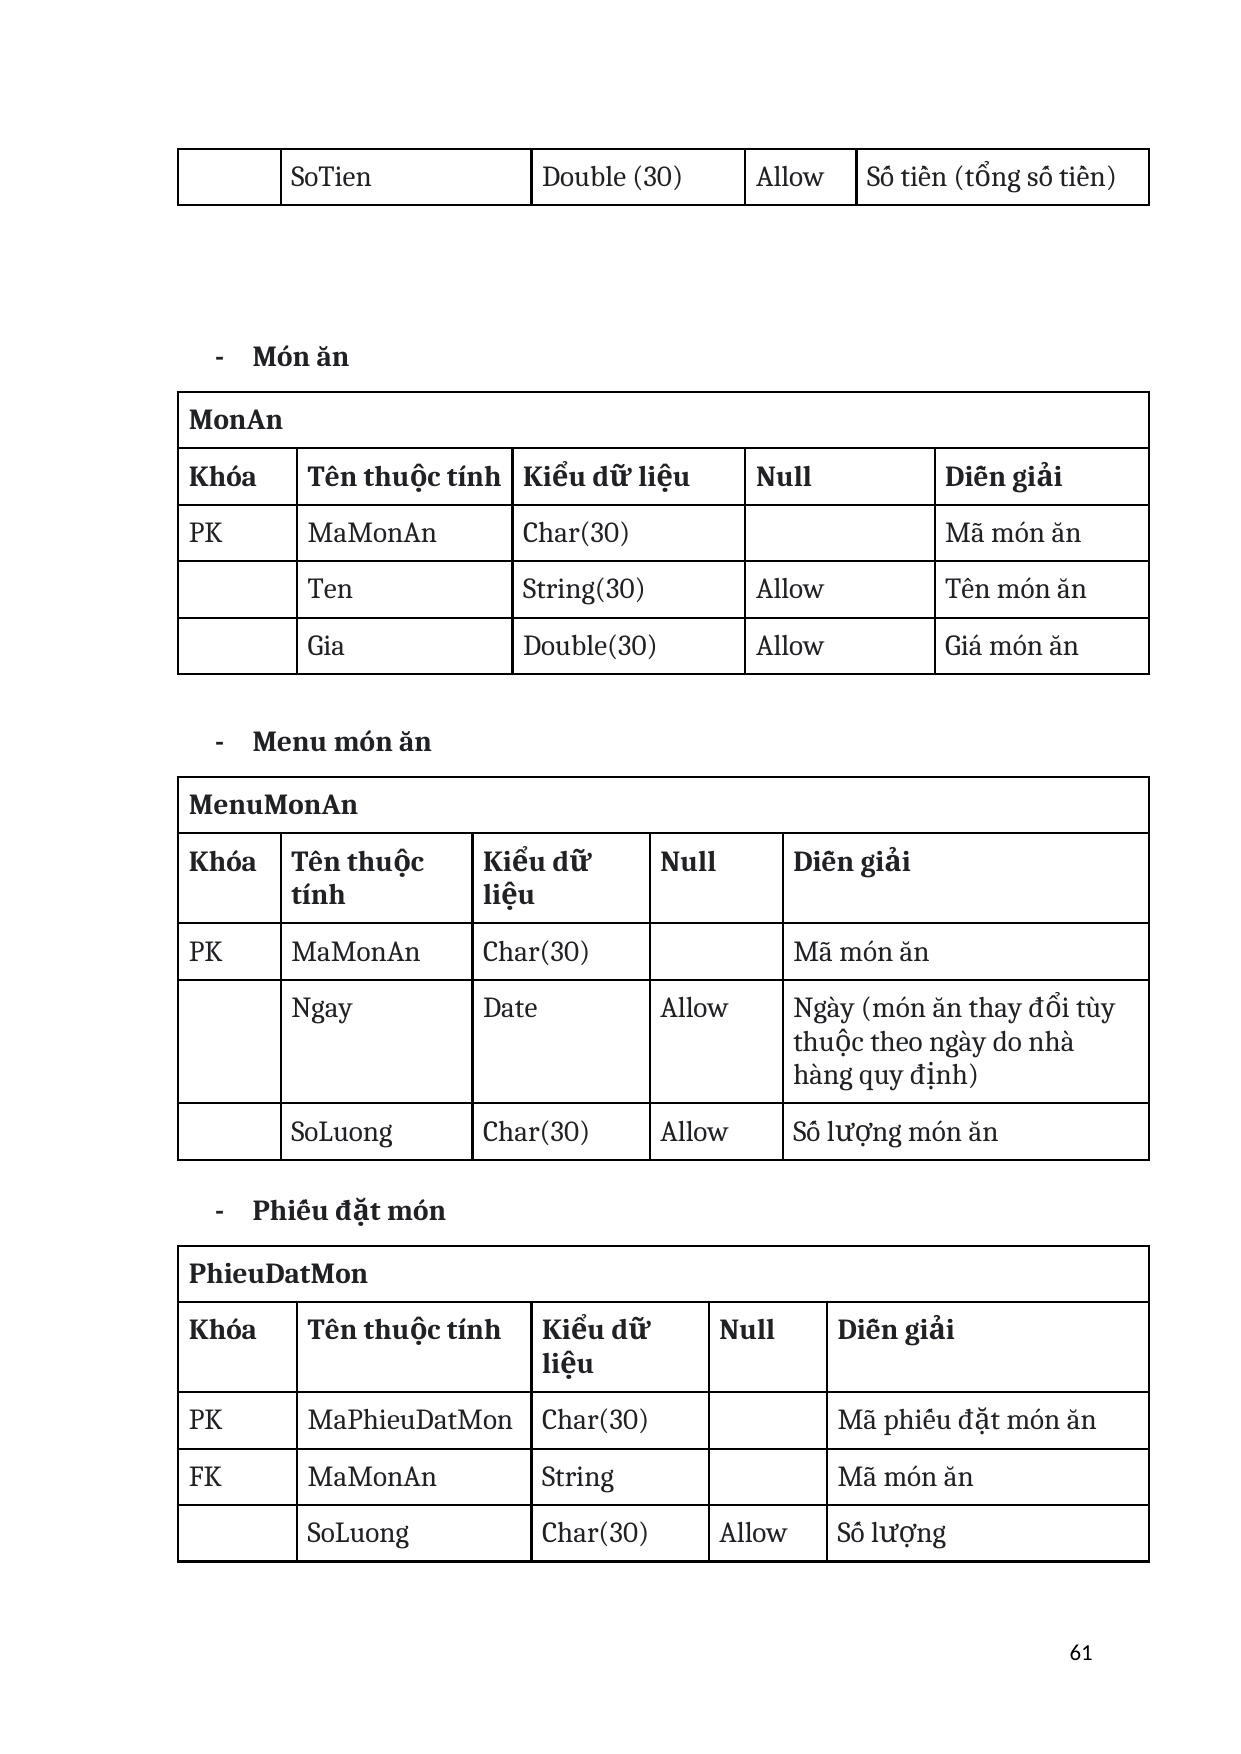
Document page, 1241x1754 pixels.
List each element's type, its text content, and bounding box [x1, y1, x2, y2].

table_cell Mã món ăn [828, 1450, 1148, 1504]
table_cell Double (30) [533, 150, 744, 204]
table_header PhieuDatMon [179, 1247, 1148, 1301]
list Phiếu đặt món [215, 1194, 1092, 1228]
table_cell [179, 1506, 296, 1560]
table_cell MaMonAn [298, 1450, 530, 1504]
table_cell [746, 506, 934, 560]
table_cell Char(30) [474, 1104, 649, 1159]
table_cell Null [746, 449, 934, 504]
table_cell PK [179, 1393, 296, 1447]
table_cell [651, 924, 782, 979]
table_cell Tên món ăn [936, 562, 1148, 617]
table_cell Char(30) [514, 506, 744, 560]
table_cell Mã món ăn [784, 924, 1148, 979]
table_cell SoLuong [298, 1506, 530, 1560]
table_cell Allow [746, 562, 934, 617]
table_cell PK [179, 924, 280, 979]
table_cell Ngày (món ăn thay đổi tùy thuộc theo ngày do nhà hàng quy định) [784, 981, 1148, 1102]
table_cell Số lượng [828, 1506, 1148, 1560]
table_cell Khóa [179, 449, 296, 504]
table_cell Char(30) [474, 924, 649, 979]
table_cell Double(30) [514, 619, 744, 673]
table_cell Allow [651, 1104, 782, 1159]
table_cell Char(30) [533, 1506, 708, 1560]
table_cell [179, 150, 280, 204]
table_cell [179, 562, 296, 617]
table_cell String(30) [514, 562, 744, 617]
table_cell MaMonAn [298, 506, 511, 560]
table_cell Kiểu dữ liệu [474, 834, 649, 922]
table_cell SoTien [282, 150, 530, 204]
table_cell [179, 981, 280, 1102]
table_cell Null [710, 1303, 826, 1391]
table_cell Diễn giải [828, 1303, 1148, 1391]
table_cell PK [179, 506, 296, 560]
table_cell SoLuong [282, 1104, 471, 1159]
table_cell Ngay [282, 981, 471, 1102]
table_cell Ten [298, 562, 511, 617]
table_cell Khóa [179, 1303, 296, 1391]
table_cell Null [651, 834, 782, 922]
table_cell [179, 619, 296, 673]
table_cell FK [179, 1450, 296, 1504]
table_cell [710, 1393, 826, 1447]
table_cell Allow [710, 1506, 826, 1560]
table_cell Mã phiếu đặt món ăn [828, 1393, 1148, 1447]
table_cell Tên thuộc tính [298, 449, 511, 504]
table_cell Date [474, 981, 649, 1102]
table_cell [710, 1450, 826, 1504]
table_cell MaMonAn [282, 924, 471, 979]
table_cell MaPhieuDatMon [298, 1393, 530, 1447]
table_cell Số lượng món ăn [784, 1104, 1148, 1159]
table_cell Char(30) [533, 1393, 708, 1447]
table_cell Diễn giải [936, 449, 1148, 504]
table_header MenuMonAn [179, 778, 1148, 832]
table_cell Allow [746, 619, 934, 673]
table_cell String [533, 1450, 708, 1504]
table_cell Mã món ăn [936, 506, 1148, 560]
table_cell Kiểu dữ liệu [533, 1303, 708, 1391]
table_cell Giá món ăn [936, 619, 1148, 673]
list Món ăn [215, 340, 1092, 374]
table_cell [179, 1104, 280, 1159]
table_header MonAn [179, 393, 1148, 447]
table_cell Gia [298, 619, 511, 673]
table_cell Khóa [179, 834, 280, 922]
table_cell Số tiền (tổng số tiền) [858, 150, 1148, 204]
table_cell Tên thuộc tính [282, 834, 471, 922]
table_cell Kiểu dữ liệu [514, 449, 744, 504]
table_cell Diễn giải [784, 834, 1148, 922]
table_cell Allow [746, 150, 855, 204]
table_cell Allow [651, 981, 782, 1102]
list Menu món ăn [215, 725, 1092, 759]
table_cell Tên thuộc tính [298, 1303, 530, 1391]
